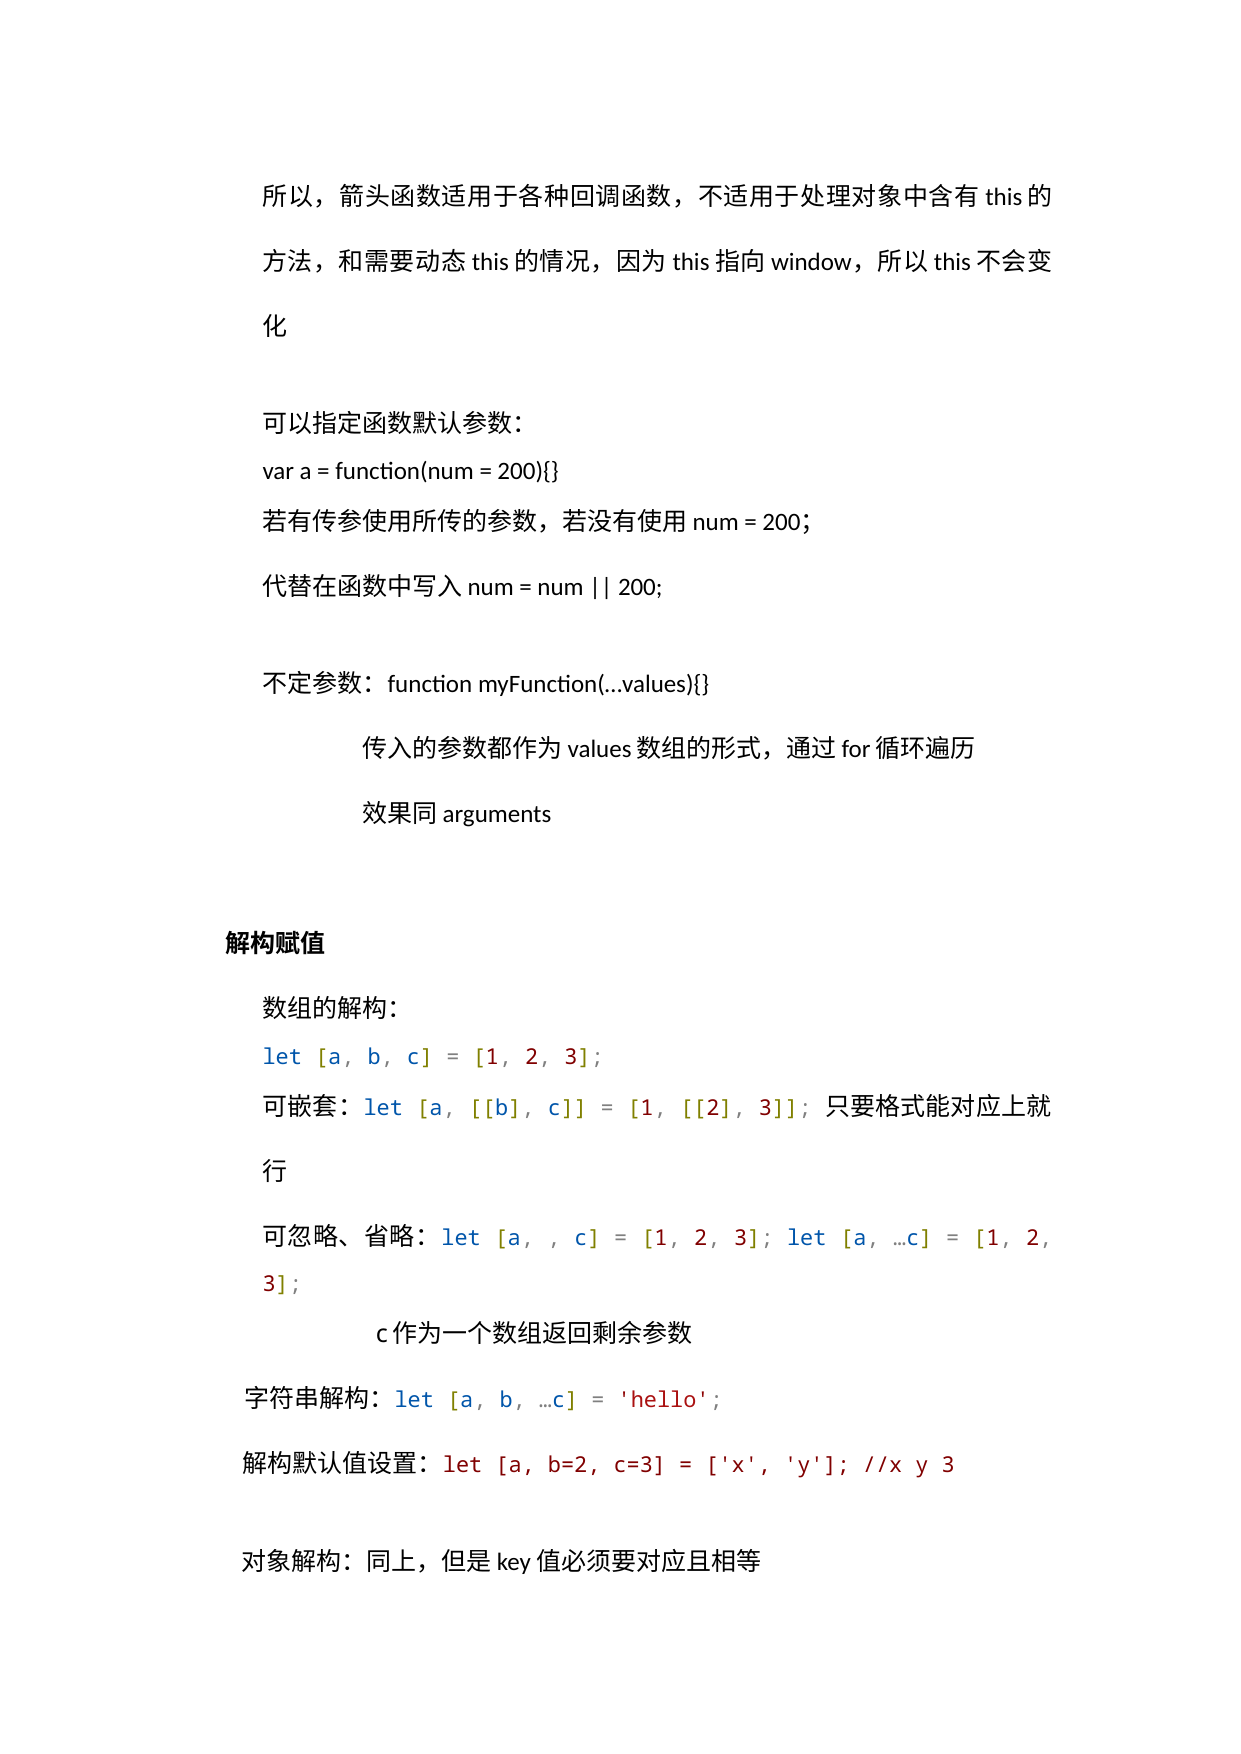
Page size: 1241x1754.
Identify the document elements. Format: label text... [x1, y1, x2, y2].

text 效果同arguments [187, 779, 1053, 844]
list 所以，箭头函数适用于各种回调函数，不适用于处理对象中含有this的方法，和需要动态this的情况，因为this指向window，所以this不会变化 [262, 162, 1053, 357]
list 可嵌套：let [a, [[b], c]] = [1, [[2], 3]]; 只要格式能对应上就行 [262, 1072, 1053, 1202]
text 传入的参数都作为values数组的形式，通过for循环遍历 [187, 714, 1053, 779]
list var a = function(num = 200){} [262, 454, 1053, 487]
text 解构默认值设置：let [a, b=2, c=3] = ['x', 'y']; //x y 3 [225, 1429, 1053, 1494]
list 若有传参使用所传的参数，若没有使用num = 200； [262, 487, 1053, 552]
list 代替在函数中写入num = num || 200; [262, 552, 1053, 617]
list 可忽略、省略：let [a, , c] = [1, 2, 3]; let [a, …c] = [1, 2, 3]; [262, 1202, 1053, 1299]
subtitle 解构赋值 [225, 909, 1053, 974]
list 数组的解构： [262, 974, 1053, 1039]
text 对象解构：同上，但是key值必须要对应且相等 [225, 1527, 1053, 1592]
text 字符串解构：let [a, b, …c] = 'hello'; [225, 1364, 1053, 1429]
list 可以指定函数默认参数： [262, 389, 1053, 454]
list let [a, b, c] = [1, 2, 3]; [262, 1039, 1053, 1072]
text 不定参数：function myFunction(…values){} [187, 649, 1053, 714]
text c作为一个数组返回剩余参数 [225, 1299, 1053, 1364]
